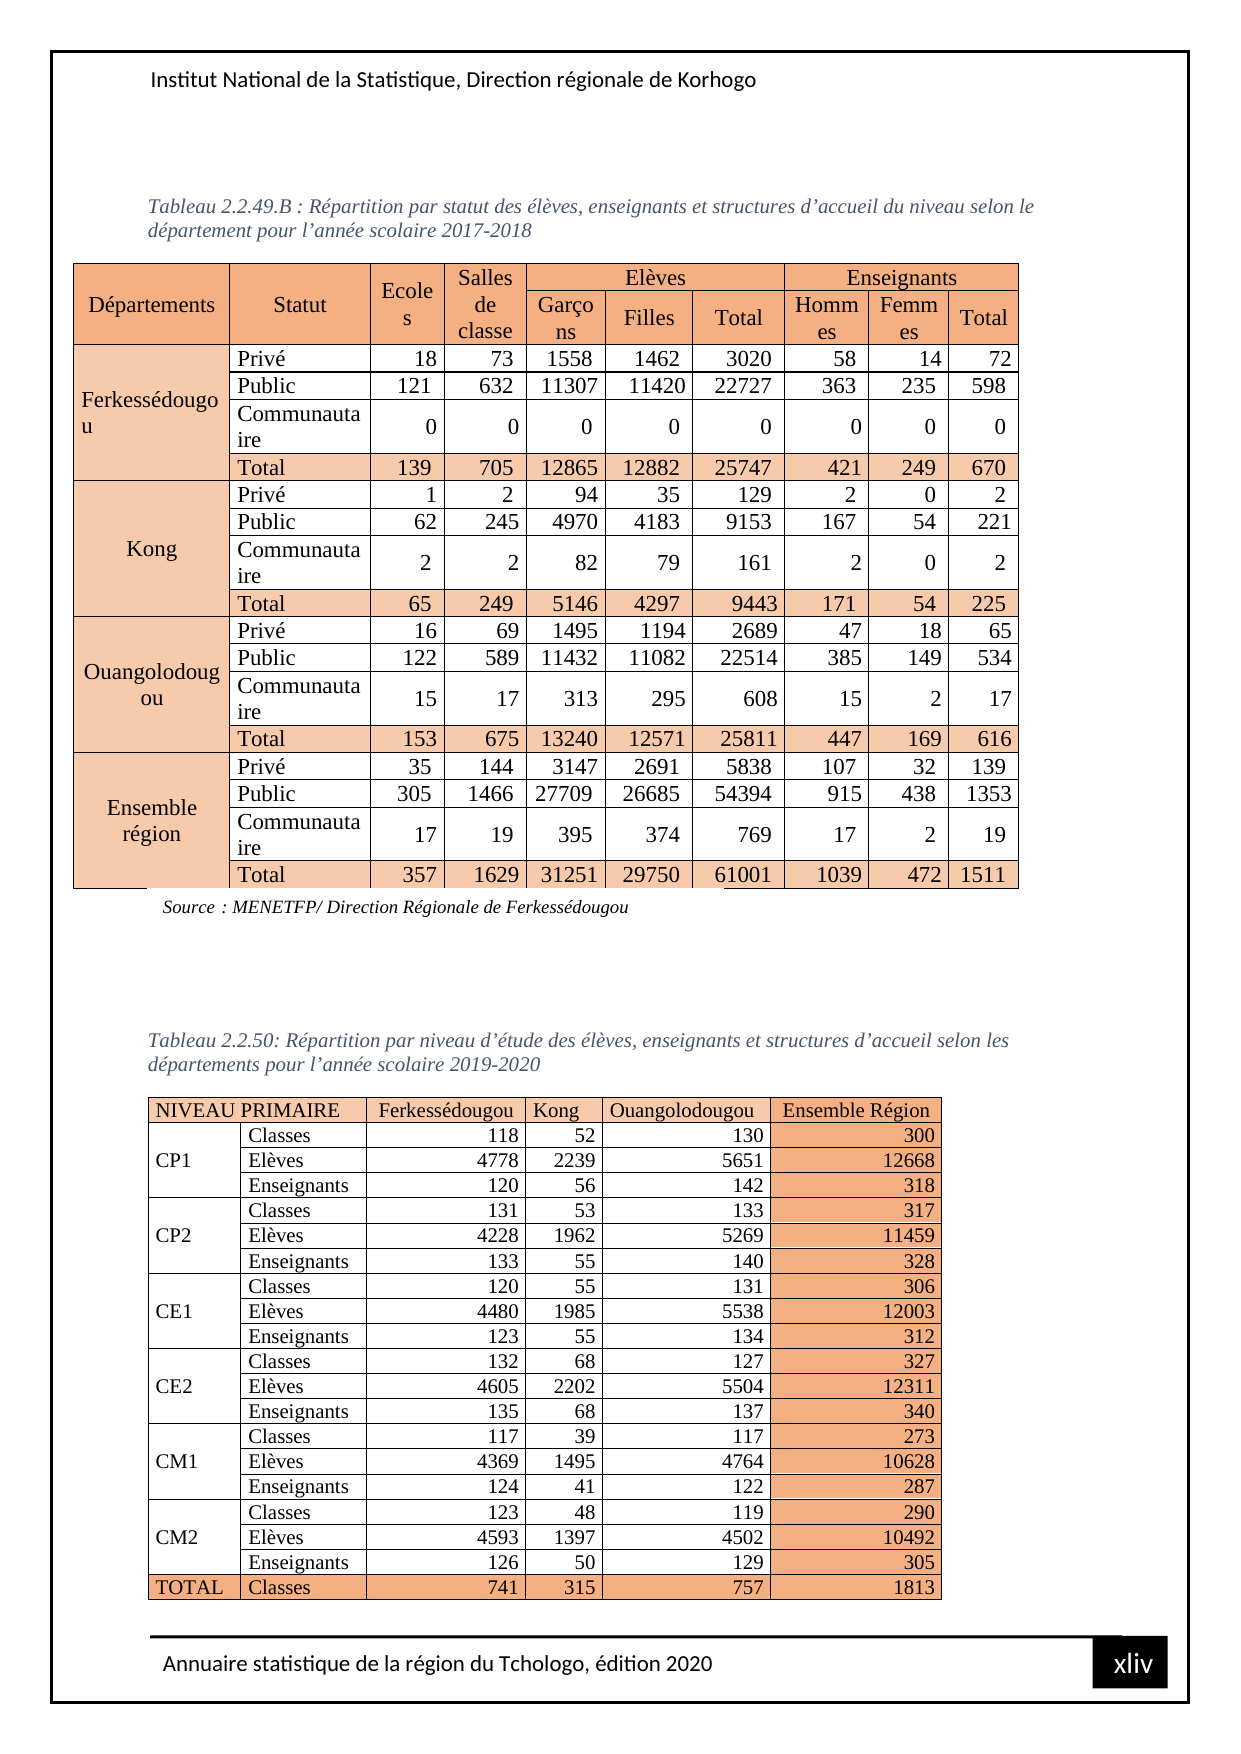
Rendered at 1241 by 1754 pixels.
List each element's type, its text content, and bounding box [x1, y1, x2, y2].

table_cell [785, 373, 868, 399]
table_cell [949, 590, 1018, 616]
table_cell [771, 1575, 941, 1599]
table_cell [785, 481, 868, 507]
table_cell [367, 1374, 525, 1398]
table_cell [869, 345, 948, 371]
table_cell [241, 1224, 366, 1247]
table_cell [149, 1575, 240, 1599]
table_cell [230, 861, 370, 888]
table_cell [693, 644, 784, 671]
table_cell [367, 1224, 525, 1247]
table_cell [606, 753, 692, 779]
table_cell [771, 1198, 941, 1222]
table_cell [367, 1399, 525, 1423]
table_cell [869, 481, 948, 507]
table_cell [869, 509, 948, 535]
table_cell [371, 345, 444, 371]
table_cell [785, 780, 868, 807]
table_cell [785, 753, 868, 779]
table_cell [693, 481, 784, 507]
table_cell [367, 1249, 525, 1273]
text Tableau 2.2.50: Répartition par niveau d’étude des élèves, enseignants et structures d’accueil selon les départements pour l’année scolaire 2019-2020 [148, 1028, 1093, 1076]
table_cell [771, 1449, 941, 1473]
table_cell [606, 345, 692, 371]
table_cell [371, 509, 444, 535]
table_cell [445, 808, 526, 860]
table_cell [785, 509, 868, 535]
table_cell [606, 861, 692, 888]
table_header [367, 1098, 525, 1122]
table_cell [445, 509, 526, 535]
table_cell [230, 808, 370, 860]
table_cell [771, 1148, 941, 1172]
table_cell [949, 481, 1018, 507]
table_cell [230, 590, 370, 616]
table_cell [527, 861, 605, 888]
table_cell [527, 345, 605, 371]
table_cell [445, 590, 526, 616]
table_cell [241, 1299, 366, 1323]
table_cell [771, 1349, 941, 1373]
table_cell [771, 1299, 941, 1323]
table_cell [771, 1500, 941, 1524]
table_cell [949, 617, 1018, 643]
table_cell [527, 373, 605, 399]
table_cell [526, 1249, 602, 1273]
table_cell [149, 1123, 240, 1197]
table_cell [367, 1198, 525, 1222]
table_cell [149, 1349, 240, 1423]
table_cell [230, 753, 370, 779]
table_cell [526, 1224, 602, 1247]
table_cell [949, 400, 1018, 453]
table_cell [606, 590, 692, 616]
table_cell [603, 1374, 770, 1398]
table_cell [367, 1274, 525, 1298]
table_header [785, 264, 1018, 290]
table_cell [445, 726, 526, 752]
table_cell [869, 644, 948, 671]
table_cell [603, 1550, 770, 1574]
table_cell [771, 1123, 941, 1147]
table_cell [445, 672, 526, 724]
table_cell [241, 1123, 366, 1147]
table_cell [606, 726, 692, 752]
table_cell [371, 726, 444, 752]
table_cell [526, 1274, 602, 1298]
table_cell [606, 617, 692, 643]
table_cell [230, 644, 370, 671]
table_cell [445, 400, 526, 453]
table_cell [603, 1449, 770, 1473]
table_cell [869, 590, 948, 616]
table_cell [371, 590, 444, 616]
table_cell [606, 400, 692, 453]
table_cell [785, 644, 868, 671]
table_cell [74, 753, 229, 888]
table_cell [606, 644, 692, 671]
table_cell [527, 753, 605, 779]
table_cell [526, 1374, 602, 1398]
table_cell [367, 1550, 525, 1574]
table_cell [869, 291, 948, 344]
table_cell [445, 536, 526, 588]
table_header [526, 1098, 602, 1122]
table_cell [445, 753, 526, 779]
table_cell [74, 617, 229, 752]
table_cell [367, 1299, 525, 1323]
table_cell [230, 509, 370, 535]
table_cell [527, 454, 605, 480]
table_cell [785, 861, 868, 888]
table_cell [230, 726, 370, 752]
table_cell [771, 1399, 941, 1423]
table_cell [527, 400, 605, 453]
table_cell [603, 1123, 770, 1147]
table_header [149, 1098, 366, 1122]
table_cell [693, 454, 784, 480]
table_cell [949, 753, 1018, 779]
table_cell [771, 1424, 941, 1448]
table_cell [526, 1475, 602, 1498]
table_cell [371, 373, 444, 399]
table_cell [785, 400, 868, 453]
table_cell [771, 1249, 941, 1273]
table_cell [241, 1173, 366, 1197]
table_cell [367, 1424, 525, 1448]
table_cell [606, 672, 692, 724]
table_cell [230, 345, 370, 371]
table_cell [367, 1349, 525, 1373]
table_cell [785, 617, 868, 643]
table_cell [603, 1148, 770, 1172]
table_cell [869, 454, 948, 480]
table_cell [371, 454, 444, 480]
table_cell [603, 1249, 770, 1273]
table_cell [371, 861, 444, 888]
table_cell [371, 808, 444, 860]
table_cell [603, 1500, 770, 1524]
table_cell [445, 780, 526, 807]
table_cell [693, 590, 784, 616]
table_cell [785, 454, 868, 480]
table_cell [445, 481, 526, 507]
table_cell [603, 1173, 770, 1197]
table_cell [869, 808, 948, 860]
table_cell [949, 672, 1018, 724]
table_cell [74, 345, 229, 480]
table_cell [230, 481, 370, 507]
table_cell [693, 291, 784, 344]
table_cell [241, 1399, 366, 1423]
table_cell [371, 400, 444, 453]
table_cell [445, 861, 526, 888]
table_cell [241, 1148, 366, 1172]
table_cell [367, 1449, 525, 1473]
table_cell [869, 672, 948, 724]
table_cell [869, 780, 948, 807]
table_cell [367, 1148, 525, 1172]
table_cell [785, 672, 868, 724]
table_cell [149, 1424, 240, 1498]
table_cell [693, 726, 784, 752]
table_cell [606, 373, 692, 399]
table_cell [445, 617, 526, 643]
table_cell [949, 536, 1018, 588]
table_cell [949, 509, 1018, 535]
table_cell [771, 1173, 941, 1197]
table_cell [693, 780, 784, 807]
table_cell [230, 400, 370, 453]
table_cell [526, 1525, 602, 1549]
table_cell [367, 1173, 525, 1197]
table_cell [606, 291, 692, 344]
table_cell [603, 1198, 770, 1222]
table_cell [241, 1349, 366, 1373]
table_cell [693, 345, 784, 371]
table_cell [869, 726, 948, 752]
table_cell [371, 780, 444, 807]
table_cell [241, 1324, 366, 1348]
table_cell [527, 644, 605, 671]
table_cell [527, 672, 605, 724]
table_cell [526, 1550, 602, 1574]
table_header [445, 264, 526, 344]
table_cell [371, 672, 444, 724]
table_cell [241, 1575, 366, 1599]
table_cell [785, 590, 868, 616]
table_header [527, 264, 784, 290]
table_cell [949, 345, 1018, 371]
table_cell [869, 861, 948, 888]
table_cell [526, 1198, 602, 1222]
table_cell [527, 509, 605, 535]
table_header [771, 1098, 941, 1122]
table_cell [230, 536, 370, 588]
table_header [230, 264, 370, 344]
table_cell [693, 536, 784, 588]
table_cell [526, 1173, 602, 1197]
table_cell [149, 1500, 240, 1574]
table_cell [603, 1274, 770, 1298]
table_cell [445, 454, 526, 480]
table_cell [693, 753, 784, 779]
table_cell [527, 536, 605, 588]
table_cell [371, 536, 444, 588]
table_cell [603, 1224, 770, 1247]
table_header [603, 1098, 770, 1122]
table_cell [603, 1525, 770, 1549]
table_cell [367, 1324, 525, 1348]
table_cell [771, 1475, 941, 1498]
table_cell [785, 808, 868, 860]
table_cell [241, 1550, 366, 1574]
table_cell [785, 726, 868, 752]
text Tableau 2.2.49.B : Répartition par statut des élèves, enseignants et structures d’accueil du niveau selon le département pour l’année scolaire 2017-2018 [148, 194, 1093, 242]
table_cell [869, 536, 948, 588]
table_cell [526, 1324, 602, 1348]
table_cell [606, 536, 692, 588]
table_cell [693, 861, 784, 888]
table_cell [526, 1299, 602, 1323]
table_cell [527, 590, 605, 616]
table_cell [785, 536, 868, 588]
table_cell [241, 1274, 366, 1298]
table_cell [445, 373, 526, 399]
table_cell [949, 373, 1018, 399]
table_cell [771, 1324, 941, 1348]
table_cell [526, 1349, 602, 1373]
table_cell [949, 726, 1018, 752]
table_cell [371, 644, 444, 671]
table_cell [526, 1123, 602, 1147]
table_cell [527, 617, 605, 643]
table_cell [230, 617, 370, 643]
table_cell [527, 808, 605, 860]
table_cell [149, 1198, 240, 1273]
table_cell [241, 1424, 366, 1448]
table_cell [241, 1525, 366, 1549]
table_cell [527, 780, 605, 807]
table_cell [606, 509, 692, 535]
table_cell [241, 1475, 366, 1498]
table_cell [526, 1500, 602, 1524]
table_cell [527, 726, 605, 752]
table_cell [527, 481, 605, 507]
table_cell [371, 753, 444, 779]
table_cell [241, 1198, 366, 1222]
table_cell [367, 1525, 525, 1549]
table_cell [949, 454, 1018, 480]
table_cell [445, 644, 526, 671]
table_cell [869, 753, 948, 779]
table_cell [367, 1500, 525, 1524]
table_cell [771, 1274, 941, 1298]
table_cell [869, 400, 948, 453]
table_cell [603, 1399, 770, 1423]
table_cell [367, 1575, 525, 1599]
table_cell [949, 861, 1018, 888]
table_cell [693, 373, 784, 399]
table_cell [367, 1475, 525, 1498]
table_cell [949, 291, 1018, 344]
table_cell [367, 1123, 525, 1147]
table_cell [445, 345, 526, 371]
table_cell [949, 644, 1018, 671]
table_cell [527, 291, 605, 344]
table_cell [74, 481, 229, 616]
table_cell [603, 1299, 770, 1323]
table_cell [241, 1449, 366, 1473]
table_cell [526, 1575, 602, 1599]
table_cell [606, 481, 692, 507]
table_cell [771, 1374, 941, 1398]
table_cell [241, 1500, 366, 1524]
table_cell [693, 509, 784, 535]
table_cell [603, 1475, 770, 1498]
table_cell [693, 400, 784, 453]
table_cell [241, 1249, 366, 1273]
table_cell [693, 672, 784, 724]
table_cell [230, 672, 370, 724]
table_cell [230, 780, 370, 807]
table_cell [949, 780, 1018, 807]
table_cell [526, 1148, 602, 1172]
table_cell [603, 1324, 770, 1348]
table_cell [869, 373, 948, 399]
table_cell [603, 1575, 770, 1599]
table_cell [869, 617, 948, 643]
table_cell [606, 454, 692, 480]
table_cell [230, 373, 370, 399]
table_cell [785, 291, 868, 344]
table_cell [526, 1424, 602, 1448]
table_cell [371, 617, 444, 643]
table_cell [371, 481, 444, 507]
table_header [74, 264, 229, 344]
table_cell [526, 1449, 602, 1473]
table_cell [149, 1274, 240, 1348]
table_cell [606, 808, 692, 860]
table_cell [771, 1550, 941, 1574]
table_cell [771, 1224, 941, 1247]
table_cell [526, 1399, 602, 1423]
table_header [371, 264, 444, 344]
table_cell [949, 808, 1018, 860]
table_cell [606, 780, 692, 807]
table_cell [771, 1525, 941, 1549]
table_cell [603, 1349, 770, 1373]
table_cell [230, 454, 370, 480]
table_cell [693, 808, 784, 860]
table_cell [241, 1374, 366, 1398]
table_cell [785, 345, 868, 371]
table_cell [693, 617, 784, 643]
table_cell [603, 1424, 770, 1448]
